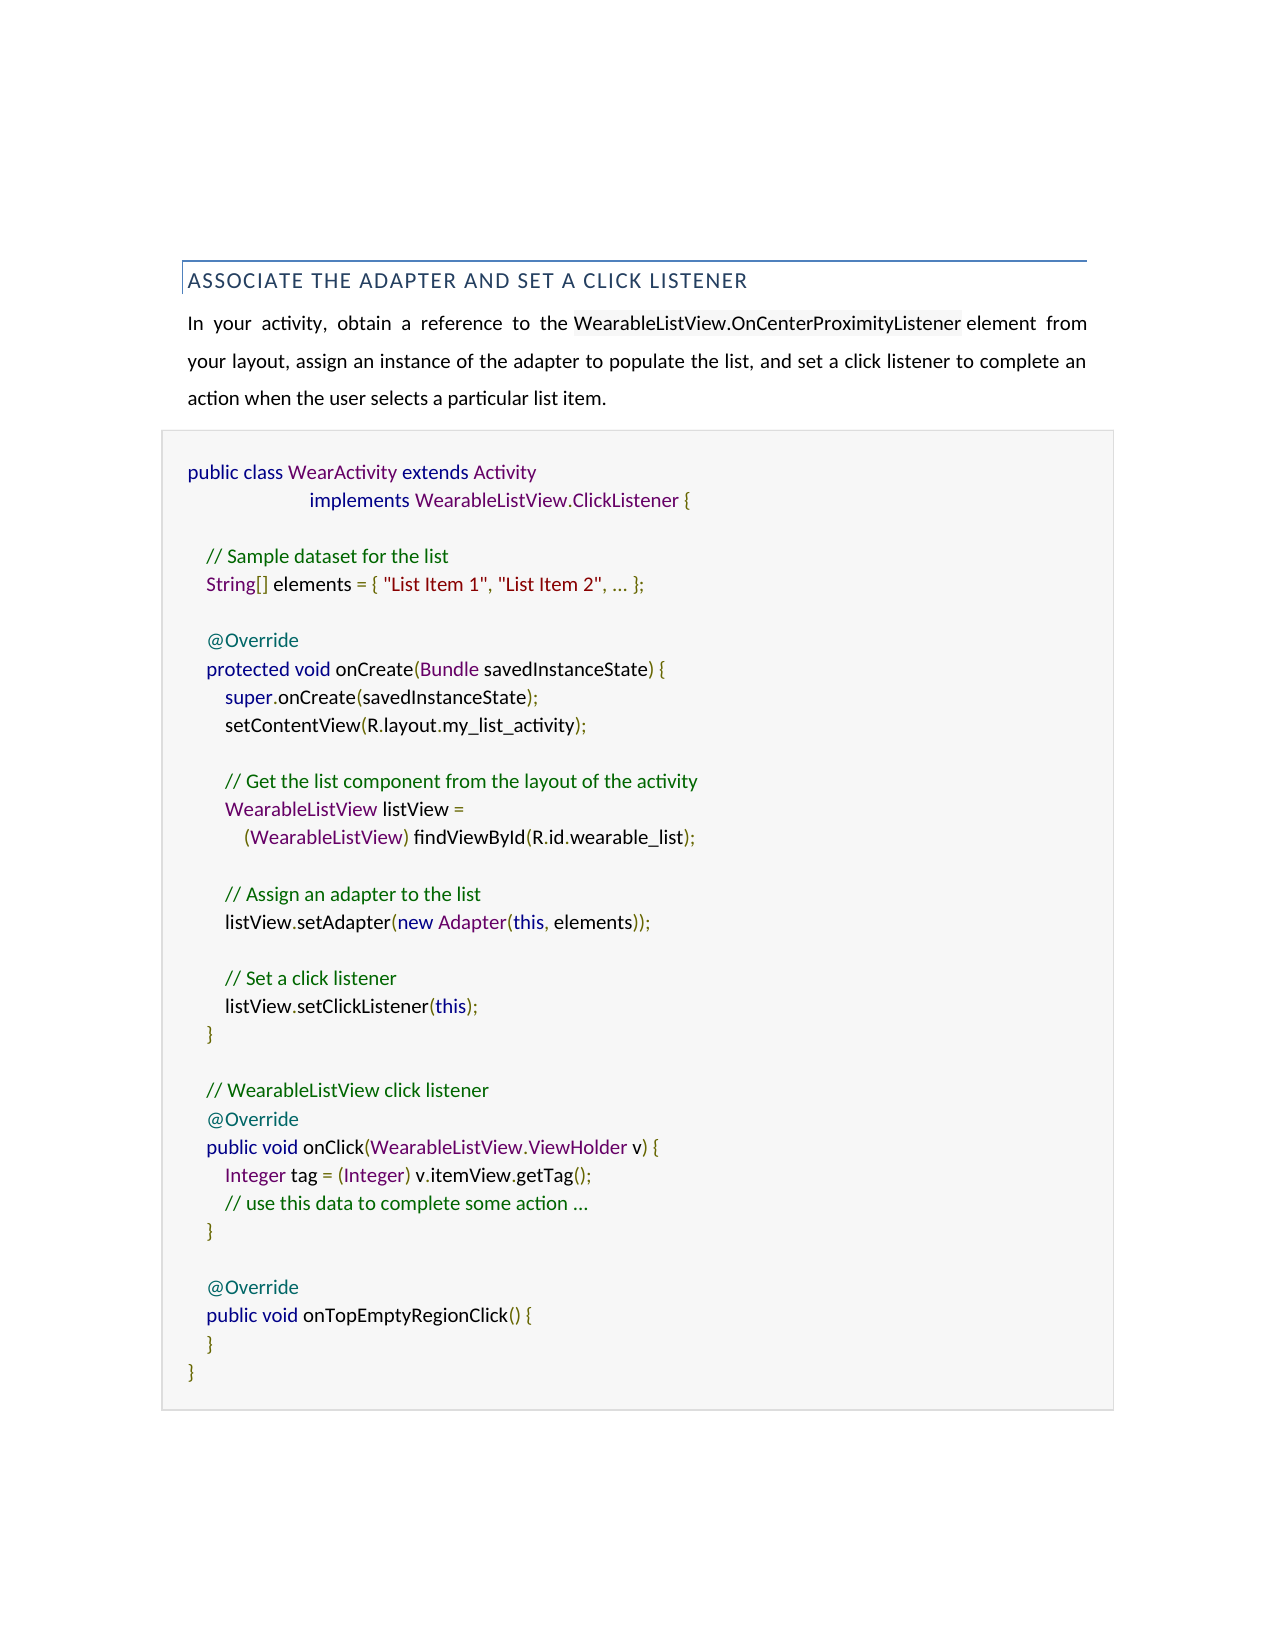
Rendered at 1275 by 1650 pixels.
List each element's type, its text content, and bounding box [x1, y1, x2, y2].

text In your activity, obtain a reference to the WearableListView.OnCenterProximityListener element from your layout, assign an instance of the adapter to populate the list, and set a click listener to complete an action when the user selects a particular list item. [187, 298, 1087, 411]
subtitle Associate the Adapter and Set a Click Listener [183, 262, 1087, 294]
text public class WearActivity extends Activity implements WearableListView.ClickListener { // Sample dataset for the list String[] elements = { "List Item 1", "List Item 2", ... }; @Override protected void onCreate(Bundle savedInstanceState) { super.onCreate(savedInstanceState); setContentView(R.layout.my_list_activity); // Get the list component from the layout of the activity WearableListView listView = (WearableListView) findViewById(R.id.wearable_list); // Assign an adapter to the list listView.setAdapter(new Adapter(this, elements)); // Set a click listener listView.setClickListener(this); } // WearableListView click listener @Override public void onClick(WearableListView.ViewHolder v) { Integer tag = (Integer) v.itemView.getTag(); // use this data to complete some action ... } @Override public void onTopEmptyRegionClick() { } } [163, 431, 1113, 1409]
